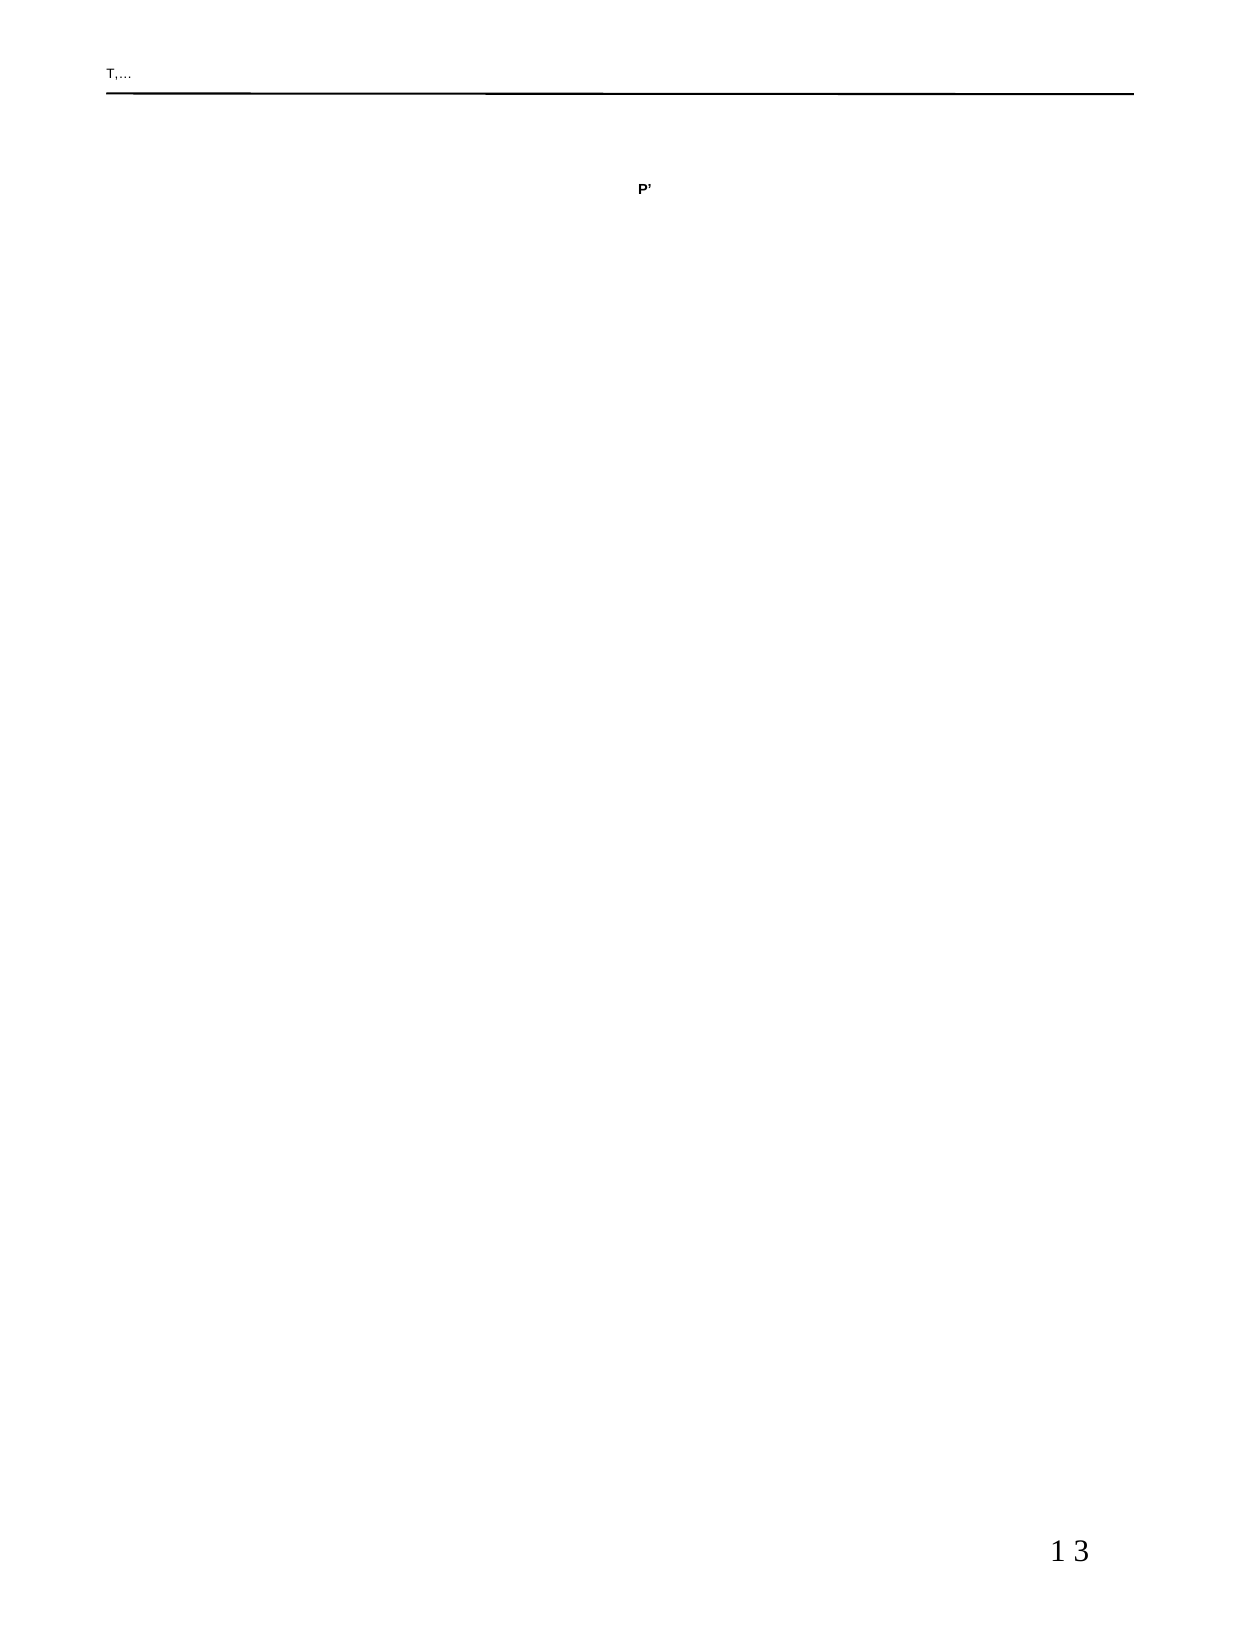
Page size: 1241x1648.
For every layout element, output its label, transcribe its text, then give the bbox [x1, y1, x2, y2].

text 1 3 [1050, 1533, 1133, 1569]
text P’ [106, 181, 1183, 197]
text T,… [106, 66, 1133, 82]
